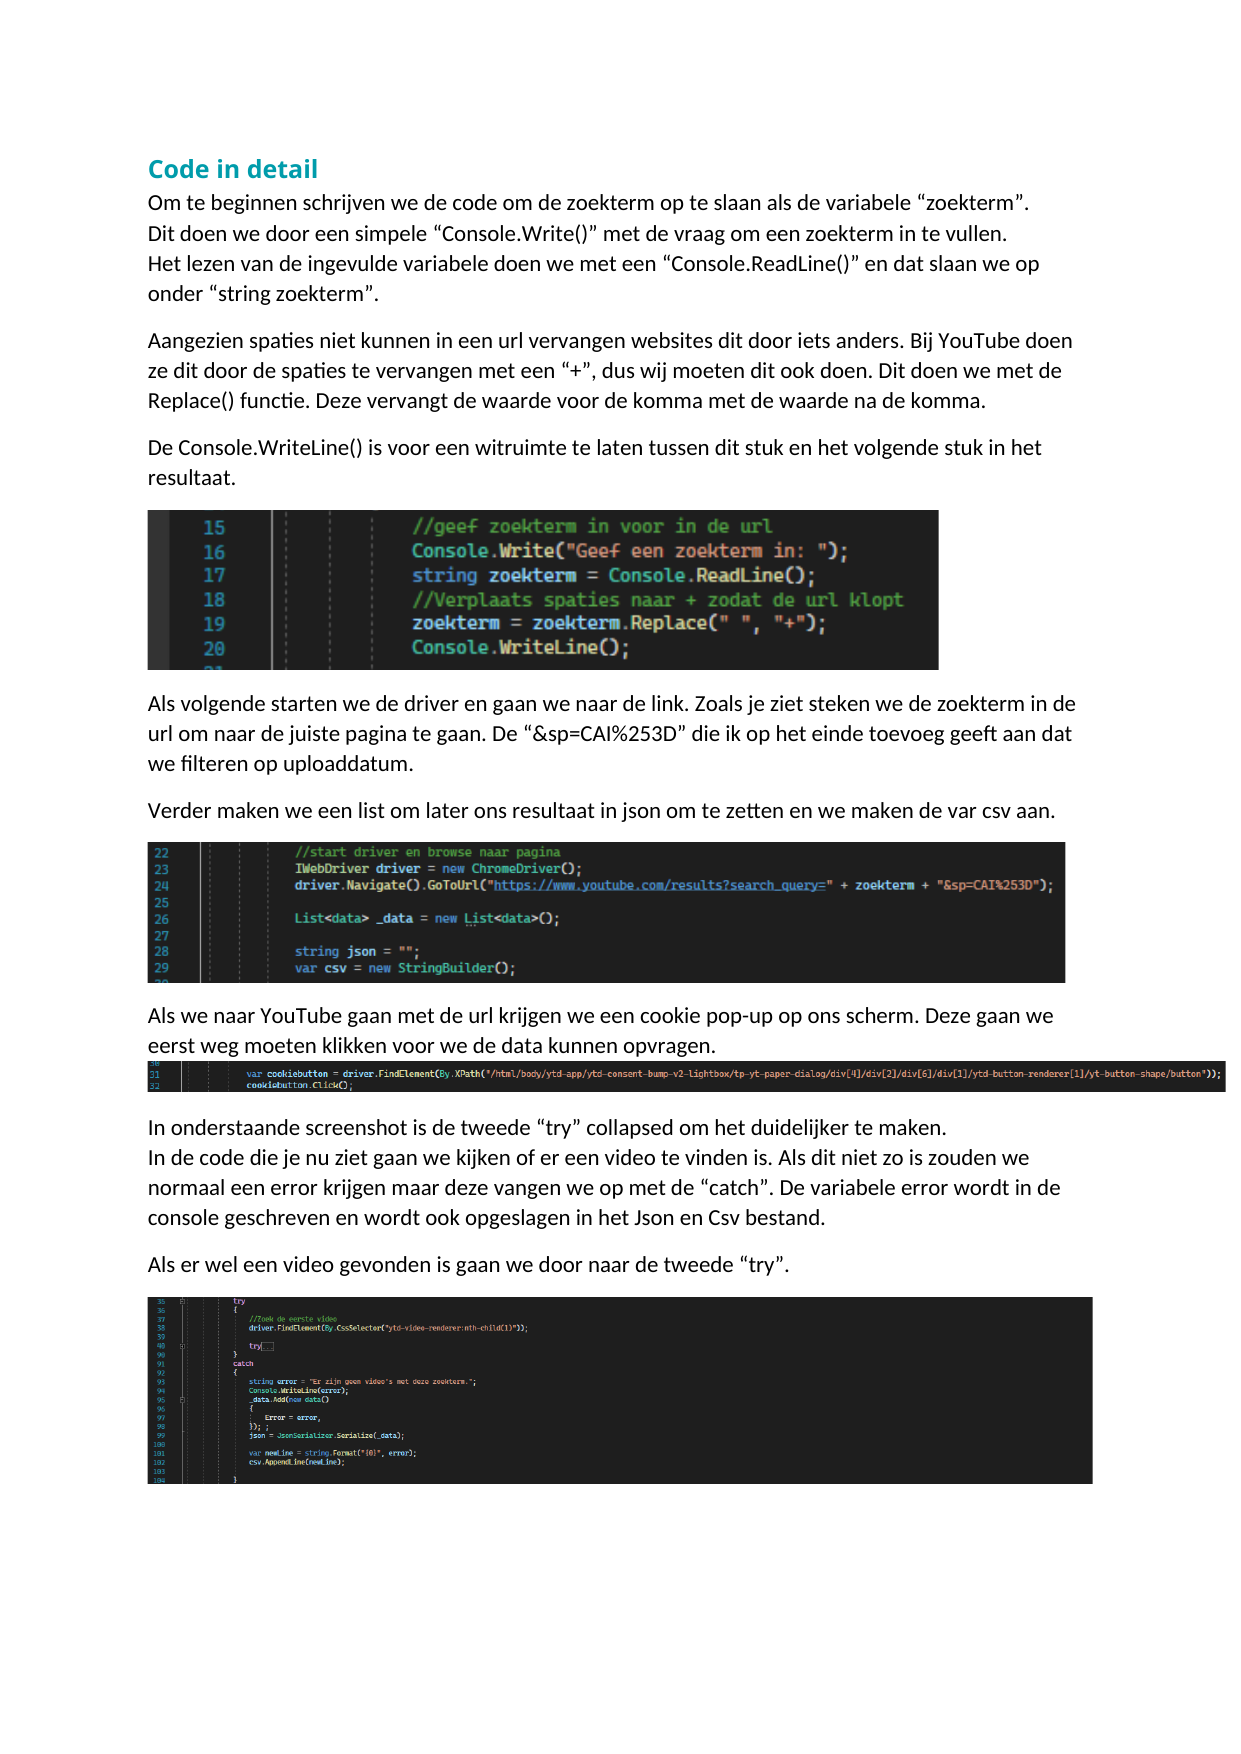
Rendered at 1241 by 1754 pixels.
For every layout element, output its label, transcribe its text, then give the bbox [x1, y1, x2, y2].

text Om te beginnen schrijven we de code om de zoekterm op te slaan als de variabele “zoekterm”. Dit doen we door een simpele “Console.Write()” met de vraag om een zoekterm in te vullen. Het lezen van de ingevulde variabele doen we met een “Console.ReadLine()” en dat slaan we op onder “string zoekterm”. [148, 188, 1093, 307]
picture [147, 1297, 1093, 1484]
text In onderstaande screenshot is de tweede “try” collapsed om het duidelijker te maken. In de code die je nu ziet gaan we kijken of er een video te vinden is. Als dit niet zo is zouden we normaal een error krijgen maar deze vangen we op met de “catch”. De variabele error wordt in de console geschreven en wordt ook opgeslagen in het Json en Csv bestand. [148, 1113, 1093, 1231]
picture [147, 842, 1066, 983]
text Aangezien spaties niet kunnen in een url vervangen websites dit door iets anders. Bij YouTube doen ze dit door de spaties te vervangen met een “+”, dus wij moeten dit ook doen. Dit doen we met de Replace() functie. Deze vervangt de waarde voor de komma met de waarde na de komma. [148, 326, 1093, 414]
picture [147, 510, 939, 670]
text Als we naar YouTube gaan met de url krijgen we een cookie pop-up op ons scherm. Deze gaan we eerst weg moeten klikken voor we de data kunnen opvragen. [148, 1001, 1093, 1061]
text Verder maken we een list om later ons resultaat in json om te zetten en we maken de var csv aan. [148, 796, 1093, 824]
text De Console.WriteLine() is voor een witruimte te laten tussen dit stuk en het volgende stuk in het resultaat. [148, 433, 1093, 492]
text Als er wel een video gevonden is gaan we door naar de tweede “try”. [148, 1250, 1093, 1278]
subtitle Code in detail [148, 152, 1093, 186]
text Als volgende starten we de driver en gaan we naar de link. Zoals je ziet steken we de zoekterm in de url om naar de juiste pagina te gaan. De “&sp=CAI%253D” die ik op het einde toevoeg geeft aan dat we filteren op uploaddatum. [148, 689, 1093, 777]
picture [147, 1061, 1226, 1092]
